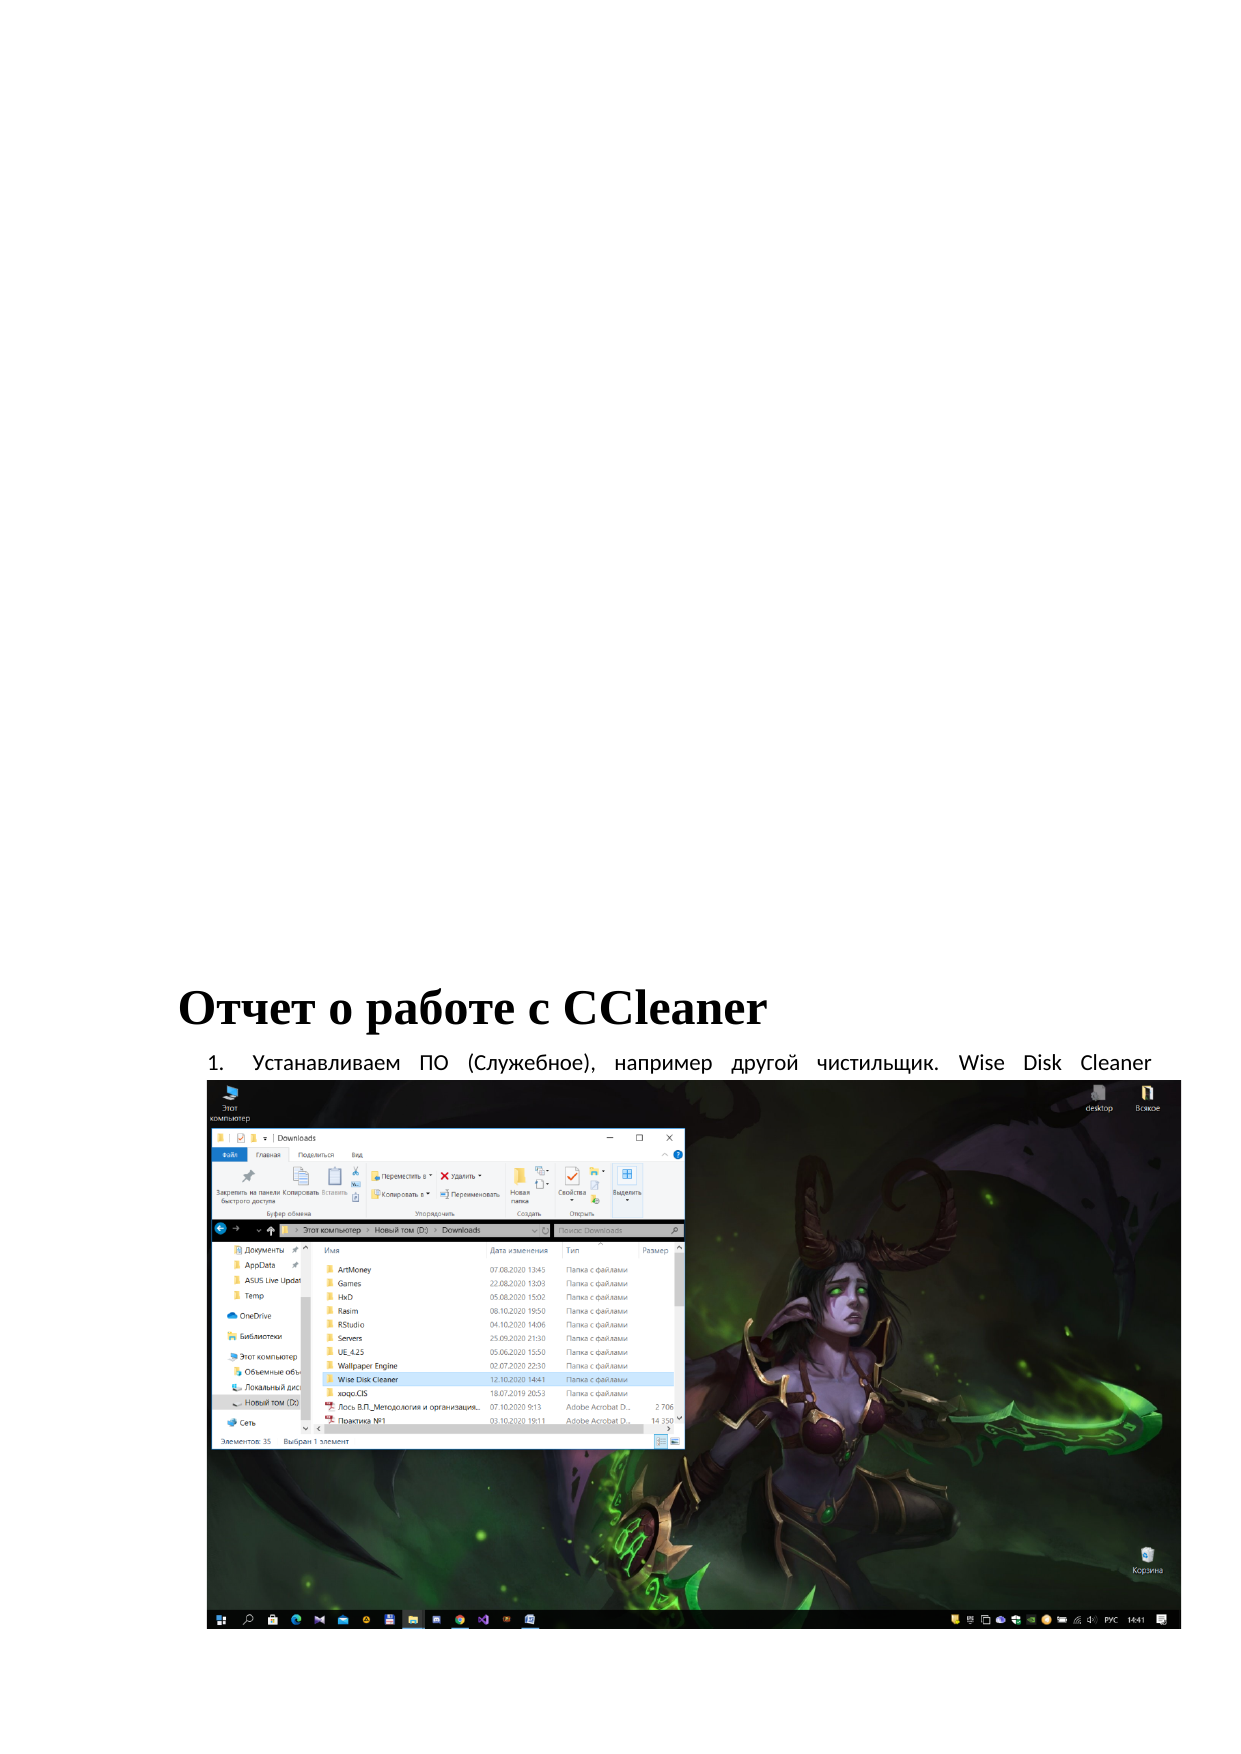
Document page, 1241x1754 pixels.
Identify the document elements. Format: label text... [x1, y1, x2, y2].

subtitle Отчет о работе с CCleaner [177, 978, 1152, 1036]
picture [206, 1080, 1182, 1629]
list Устанавливаем ПО (Служебное), например другой чистильщик. Wise Disk Cleaner [207, 1048, 1152, 1080]
